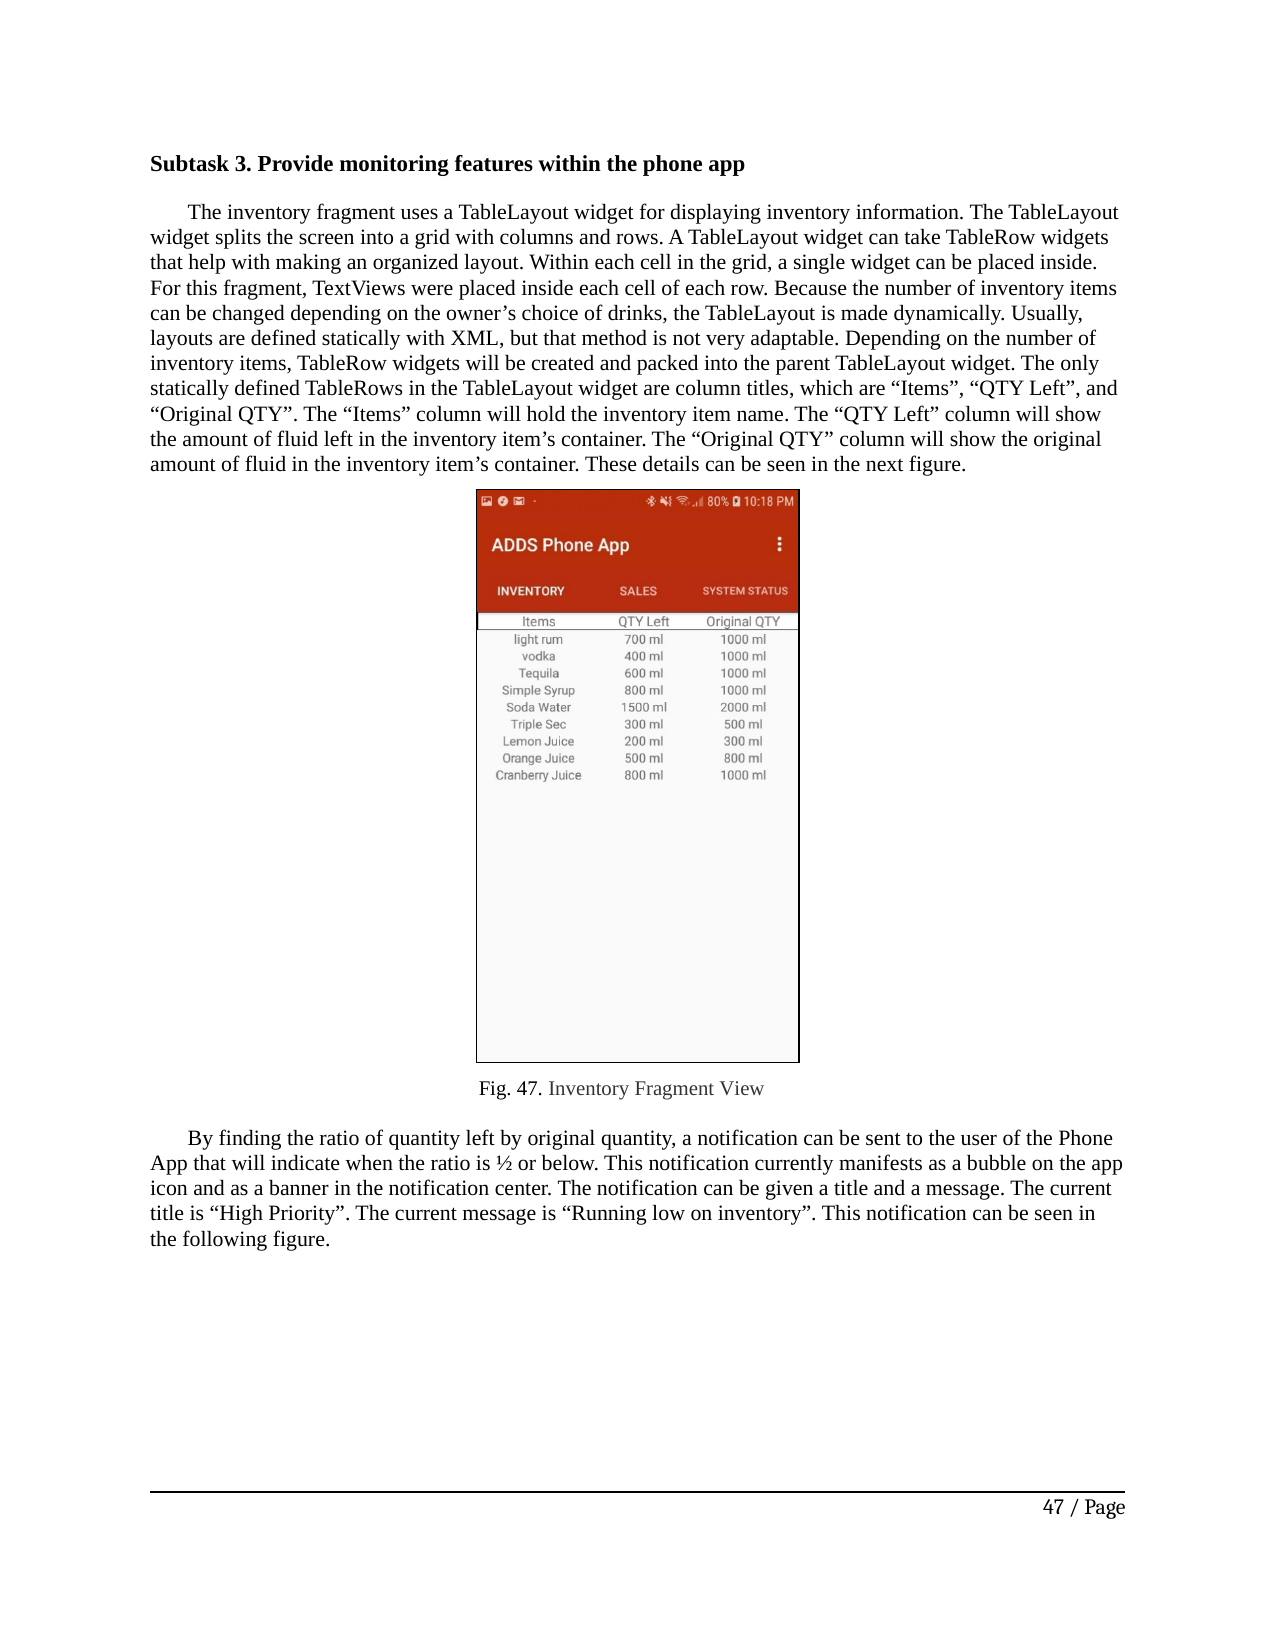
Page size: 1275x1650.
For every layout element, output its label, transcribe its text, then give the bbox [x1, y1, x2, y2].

text Inventory Fragment View [150, 1076, 1125, 1100]
text By finding the ratio of quantity left by original quantity, a notification can be sent to the user of the Phone App that will indicate when the ratio is ½ or below. This notification currently manifests as a bubble on the app icon and as a banner in the notification center. The notification can be given a title and a message. The current title is “High Priority”. The current message is “Running low on inventory”. This notification can be seen in the following figure. [150, 1125, 1125, 1251]
subtitle Subtask 3. Provide monitoring features within the phone app [150, 150, 1125, 176]
text The inventory fragment uses a TableLayout widget for displaying inventory information. The TableLayout widget splits the screen into a grid with columns and rows. A TableLayout widget can take TableRow widgets that help with making an organized layout. Within each cell in the grid, a single widget can be placed inside. For this fragment, TextViews were placed inside each cell of each row. Because the number of inventory items can be changed depending on the owner’s choice of drinks, the TableLayout is made dynamically. Usually, layouts are defined statically with XML, but that method is not very adaptable. Depending on the number of inventory items, TableRow widgets will be created and packed into the parent TableLayout widget. The only statically defined TableRows in the TableLayout widget are column titles, which are “Items”, “QTY Left”, and “Original QTY”. The “Items” column will hold the inventory item name. The “QTY Left” column will show the amount of fluid left in the inventory item’s container. The “Original QTY” column will show the original amount of fluid in the inventory item’s container. These details can be seen in the next figure. [150, 199, 1125, 476]
picture [477, 490, 798, 1062]
